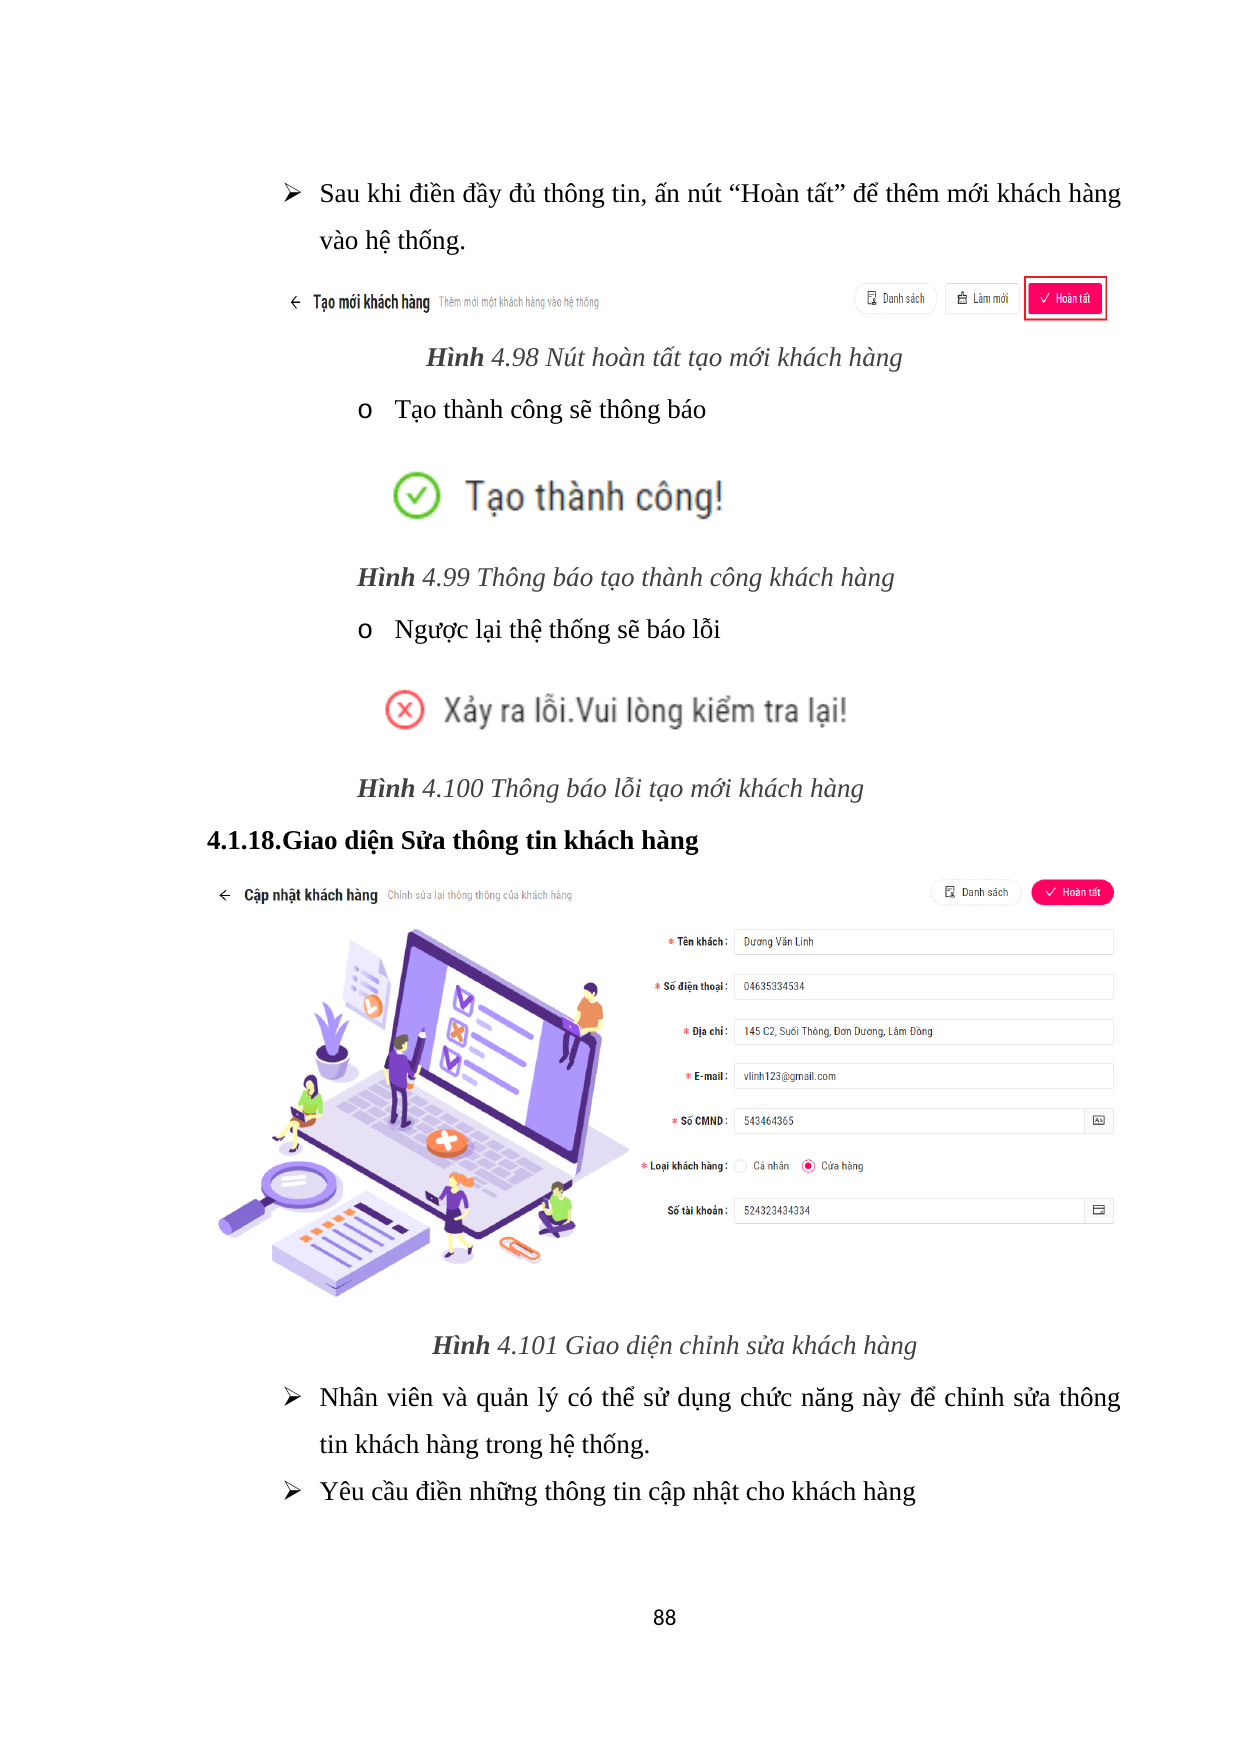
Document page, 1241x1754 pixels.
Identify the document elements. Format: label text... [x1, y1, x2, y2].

picture [281, 270, 1111, 328]
picture [356, 663, 881, 758]
subtitle Giao diện Sửa thông tin khách hàng [207, 824, 1122, 855]
list Nhân viên và quản lý có thể sử dụng chức năng này để chỉnh sửa thông tin khách hàng trong hệ thống. [282, 1381, 1122, 1459]
picture [356, 443, 759, 547]
list Sau khi điền đầy đủ thông tin, ấn nút “Hoàn tất” để thêm mới khách hàng vào hệ thống. [282, 177, 1122, 255]
list Ngược lại thệ thống sẽ báo lỗi [357, 613, 1122, 646]
list Yêu cầu điền những thông tin cập nhật cho khách hàng [282, 1475, 1122, 1506]
list Tạo thành công sẽ thông báo [357, 393, 1122, 427]
picture [206, 870, 1123, 1316]
